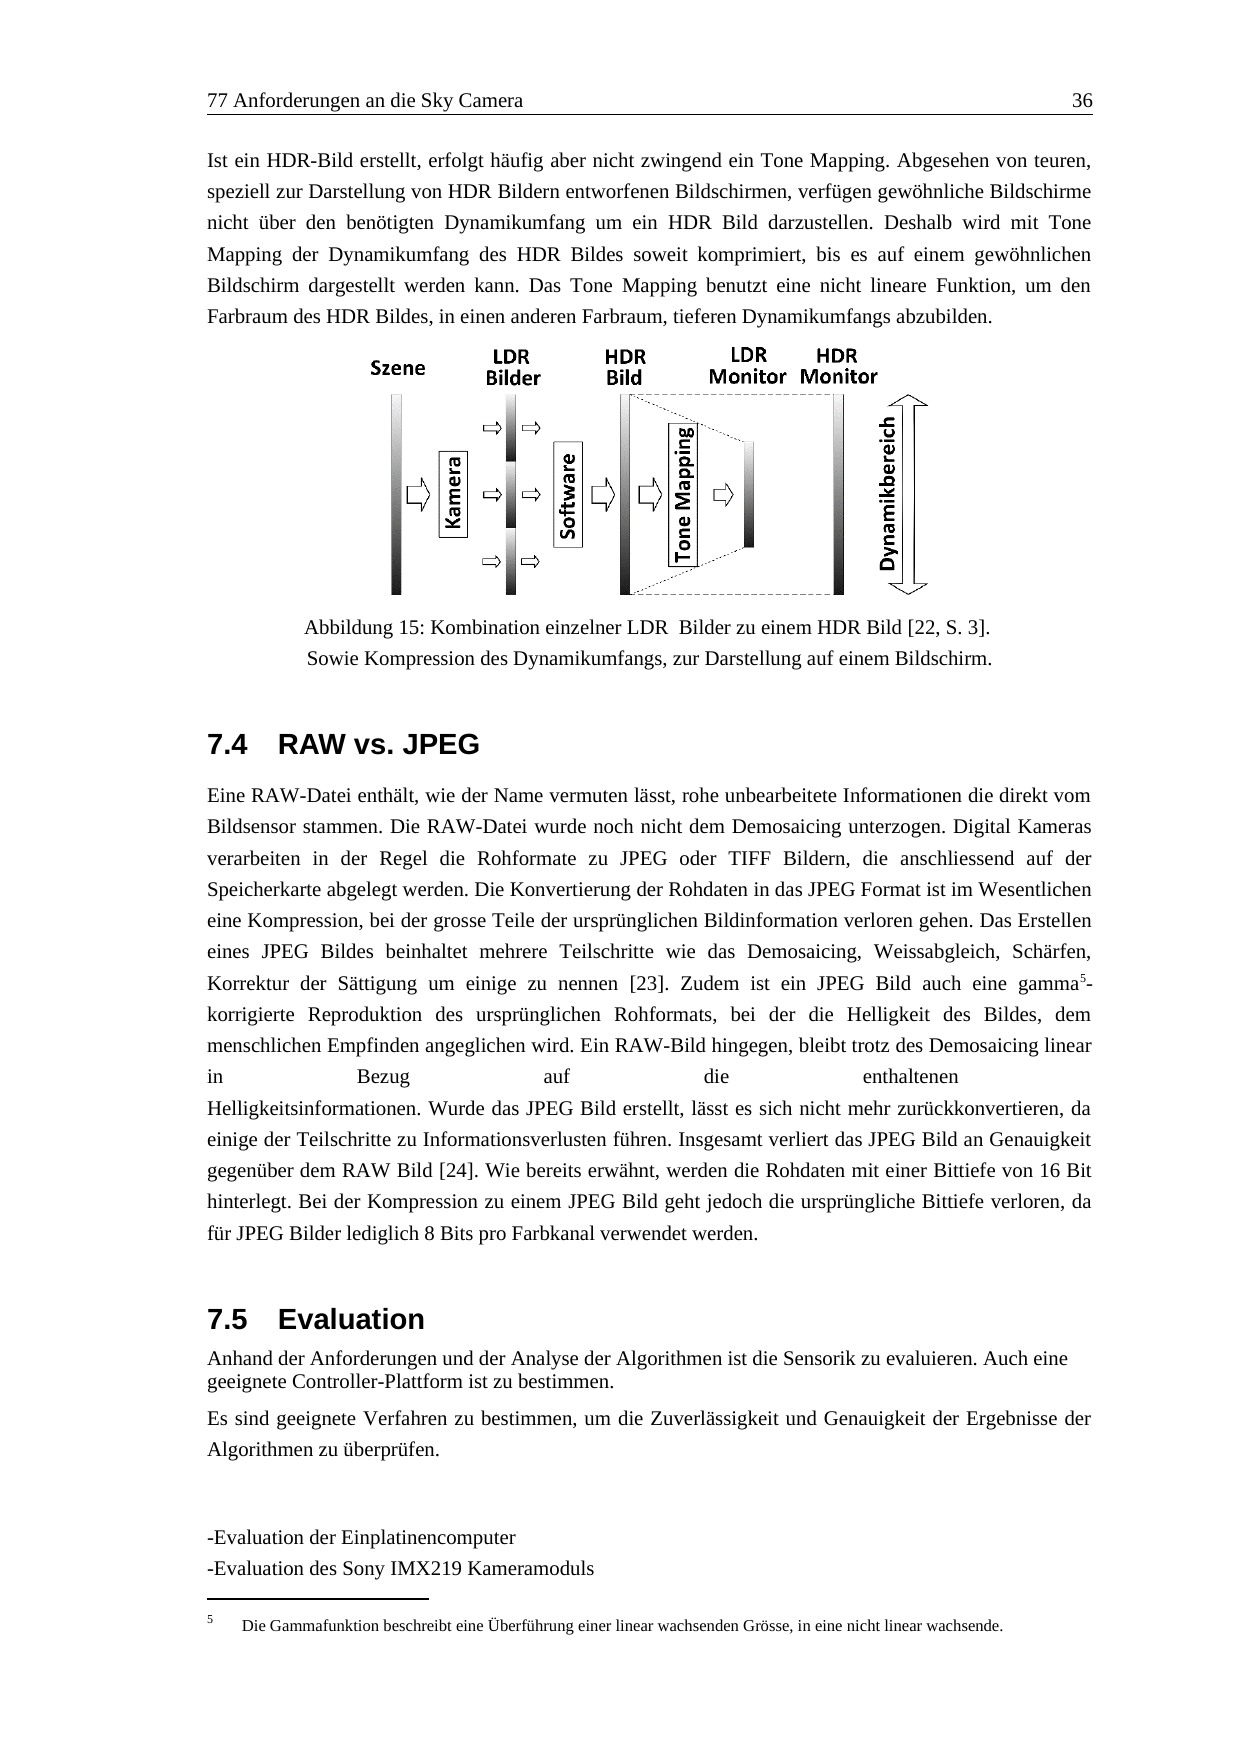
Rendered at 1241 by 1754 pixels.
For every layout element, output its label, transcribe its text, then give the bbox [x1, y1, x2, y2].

text Ist ein HDR-Bild erstellt, erfolgt häufig aber nicht zwingend ein Tone Mapping. Abgesehen von teuren, speziell zur Darstellung von HDR Bildern entworfenen Bildschirmen, verfügen gewöhnliche Bildschirme nicht über den benötigten Dynamikumfang um ein HDR Bild darzustellen. Deshalb wird mit Tone Mapping der Dynamikumfang des HDR Bildes soweit komprimiert, bis es auf einem gewöhnlichen Bildschirm dargestellt werden kann. Das Tone Mapping benutzt eine nicht lineare Funktion, um den Farbraum des HDR Bildes, in einen anderen Farbraum, tieferen Dynamikumfangs abzubilden. [207, 148, 1093, 328]
text Anhand der Anforderungen und der Analyse der Algorithmen ist die Sensorik zu evaluieren. Auch eine geeignete Controller-Plattform ist zu bestimmen. [207, 1345, 1093, 1393]
text -Evaluation der Einplatinencomputer -Evaluation des Sony IMX219 Kameramoduls [207, 1525, 1093, 1580]
text Eine RAW-Datei enthält, wie der Name vermuten lässt, rohe unbearbeitete Informationen die direkt vom Bildsensor stammen. Die RAW-Datei wurde noch nicht dem Demosaicing unterzogen. Digital Kameras verarbeiten in der Regel die Rohformate zu JPEG oder TIFF Bildern, die anschliessend auf der Speicherkarte abgelegt werden. Die Konvertierung der Rohdaten in das JPEG Format ist im Wesentlichen eine Kompression, bei der grosse Teile der ursprünglichen Bildinformation verloren gehen. Das Erstellen eines JPEG Bildes beinhaltet mehrere Teilschritte wie das Demosaicing, Weissabgleich, Schärfen, Korrektur der Sättigung um einige zu nennen [23]. Zudem ist ein JPEG Bild auch eine gamma- korrigierte Reproduktion des ursprünglichen Rohformats, bei der die Helligkeit des Bildes, dem menschlichen Empfinden angeglichen wird. Ein RAW-Bild hingegen, bleibt trotz des Demosaicing linear in Bezug auf die enthaltenen Helligkeitsinformationen. Wurde das JPEG Bild erstellt, lässt es sich nicht mehr zurückkonvertieren, da einige der Teilschritte zu Informationsverlusten führen. Insgesamt verliert das JPEG Bild an Genauigkeit gegenüber dem RAW Bild [24]. Wie bereits erwähnt, werden die Rohdaten mit einer Bittiefe von 16 Bit hinterlegt. Bei der Kompression zu einem JPEG Bild geht jedoch die ursprüngliche Bittiefe verloren, da für JPEG Bilder lediglich 8 Bits pro Farbkanal verwendet werden. [207, 783, 1093, 1245]
picture [371, 347, 929, 595]
text Es sind geeignete Verfahren zu bestimmen, um die Zuverlässigkeit und Genauigkeit der Ergebnisse der Algorithmen zu überprüfen. [207, 1406, 1093, 1461]
subtitle Evaluation [207, 1302, 1093, 1335]
text Abbildung 15: Kombination einzelner LDR Bilder zu einem HDR Bild [22, S. 3]. Sowie Kompression des Dynamikumfangs, zur Darstellung auf einem Bildschirm. [207, 614, 1093, 670]
subtitle RAW vs. JPEG [207, 727, 1093, 761]
